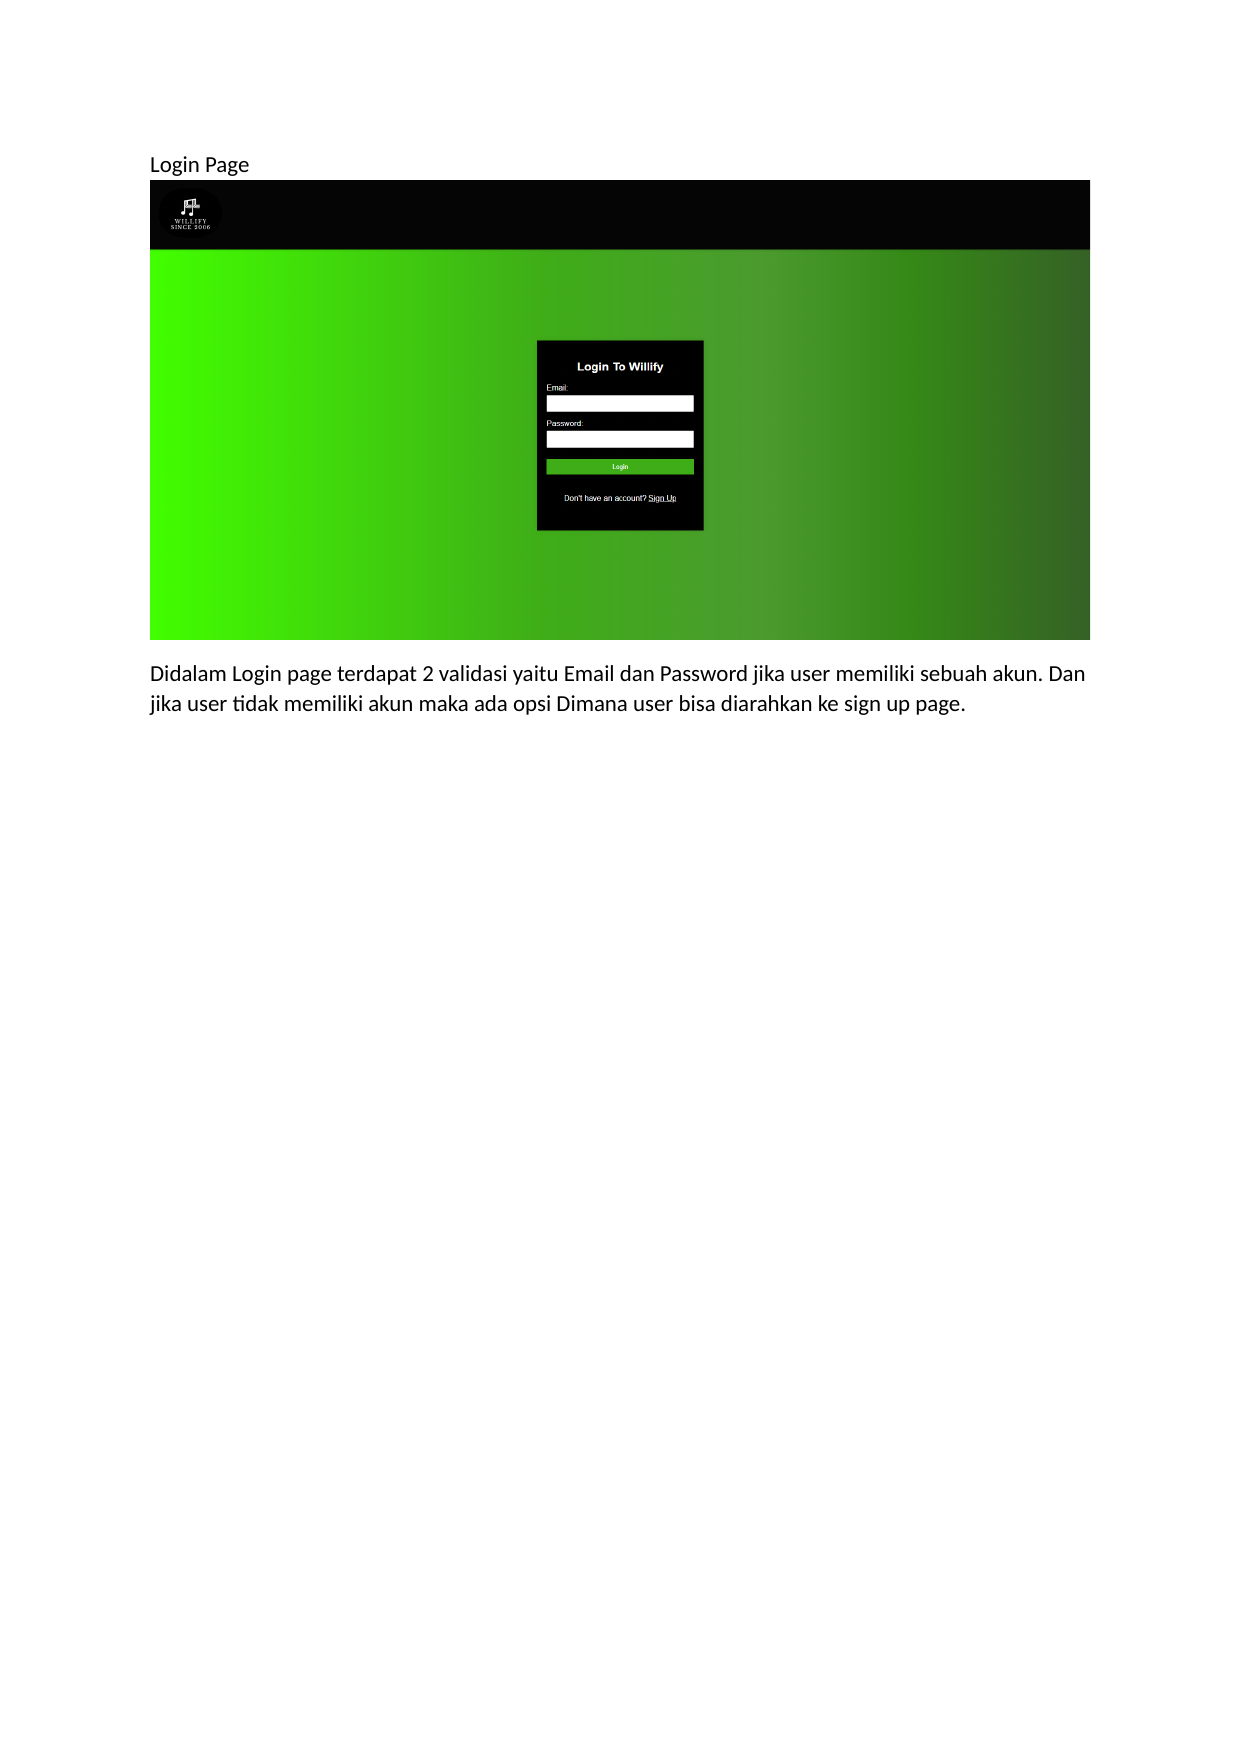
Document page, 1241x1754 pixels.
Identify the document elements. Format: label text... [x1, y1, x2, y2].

text Login Page [150, 150, 1090, 180]
text Didalam Login page terdapat 2 validasi yaitu Email dan Password jika user memiliki sebuah akun. Dan jika user tidak memiliki akun maka ada opsi Dimana user bisa diarahkan ke sign up page. [150, 659, 1090, 717]
picture [150, 180, 1091, 640]
